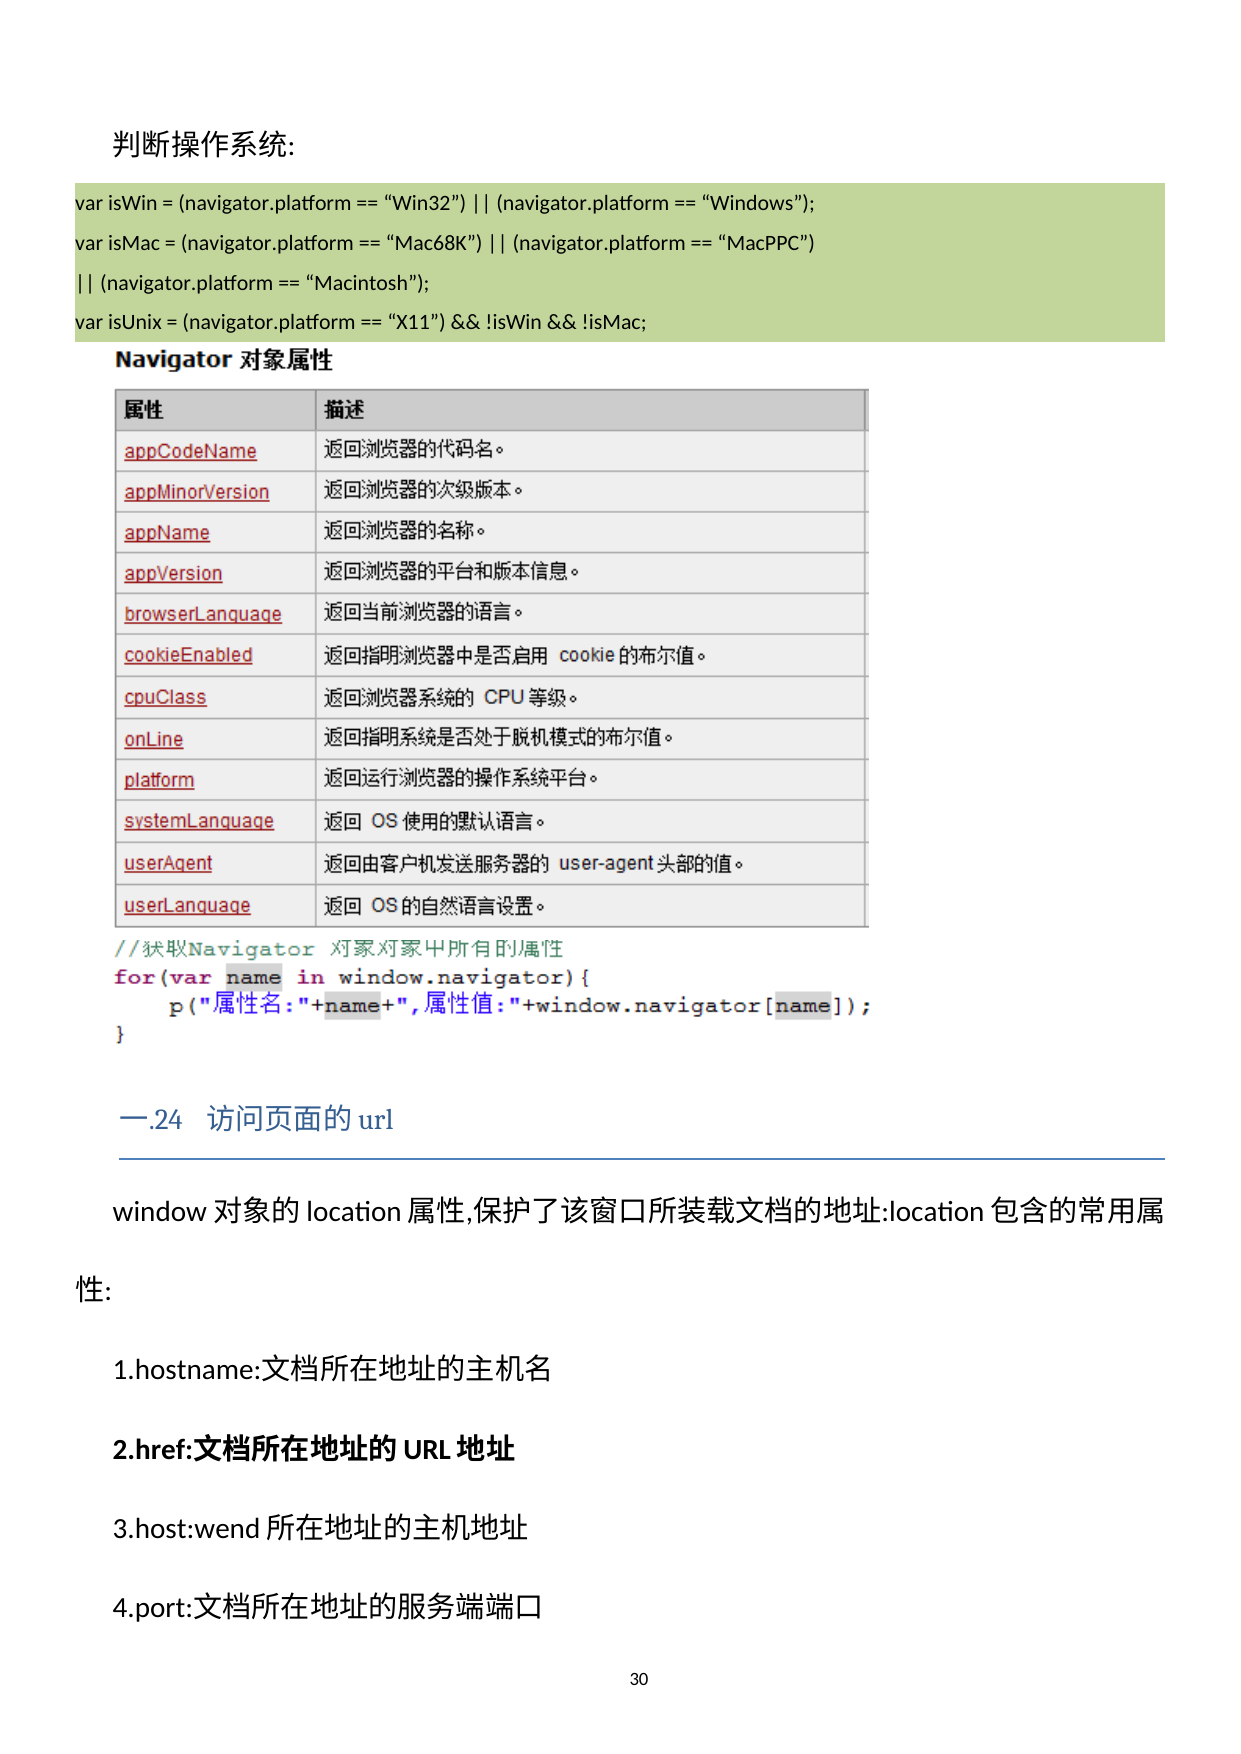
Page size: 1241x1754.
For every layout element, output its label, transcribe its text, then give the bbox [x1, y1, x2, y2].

picture [112, 347, 869, 931]
text 1.hostname:文档所在地址的主机名 [75, 1327, 1165, 1407]
text 判断操作系统: [75, 103, 1165, 183]
picture [112, 940, 874, 1053]
text var isUnix = (navigator.platform == “X11”) && !isWin && !isMac; [75, 302, 1165, 342]
subtitle 访问页面的url [119, 1077, 1165, 1158]
text || (navigator.platform == “Macintosh”); [75, 262, 1165, 302]
text 4.port:文档所在地址的服务端端口 [75, 1566, 1165, 1645]
text 2.href:文档所在地址的URL地址 [75, 1407, 1165, 1486]
text 3.host:wend所在地址的主机地址 [75, 1486, 1165, 1566]
text var isWin = (navigator.platform == “Win32”) || (navigator.platform == “Windows”); [75, 183, 1165, 222]
text var isMac = (navigator.platform == “Mac68K”) || (navigator.platform == “MacPPC”) [75, 222, 1165, 262]
text window对象的location属性,保护了该窗口所装载文档的地址:location包含的常用属性: [75, 1169, 1165, 1327]
